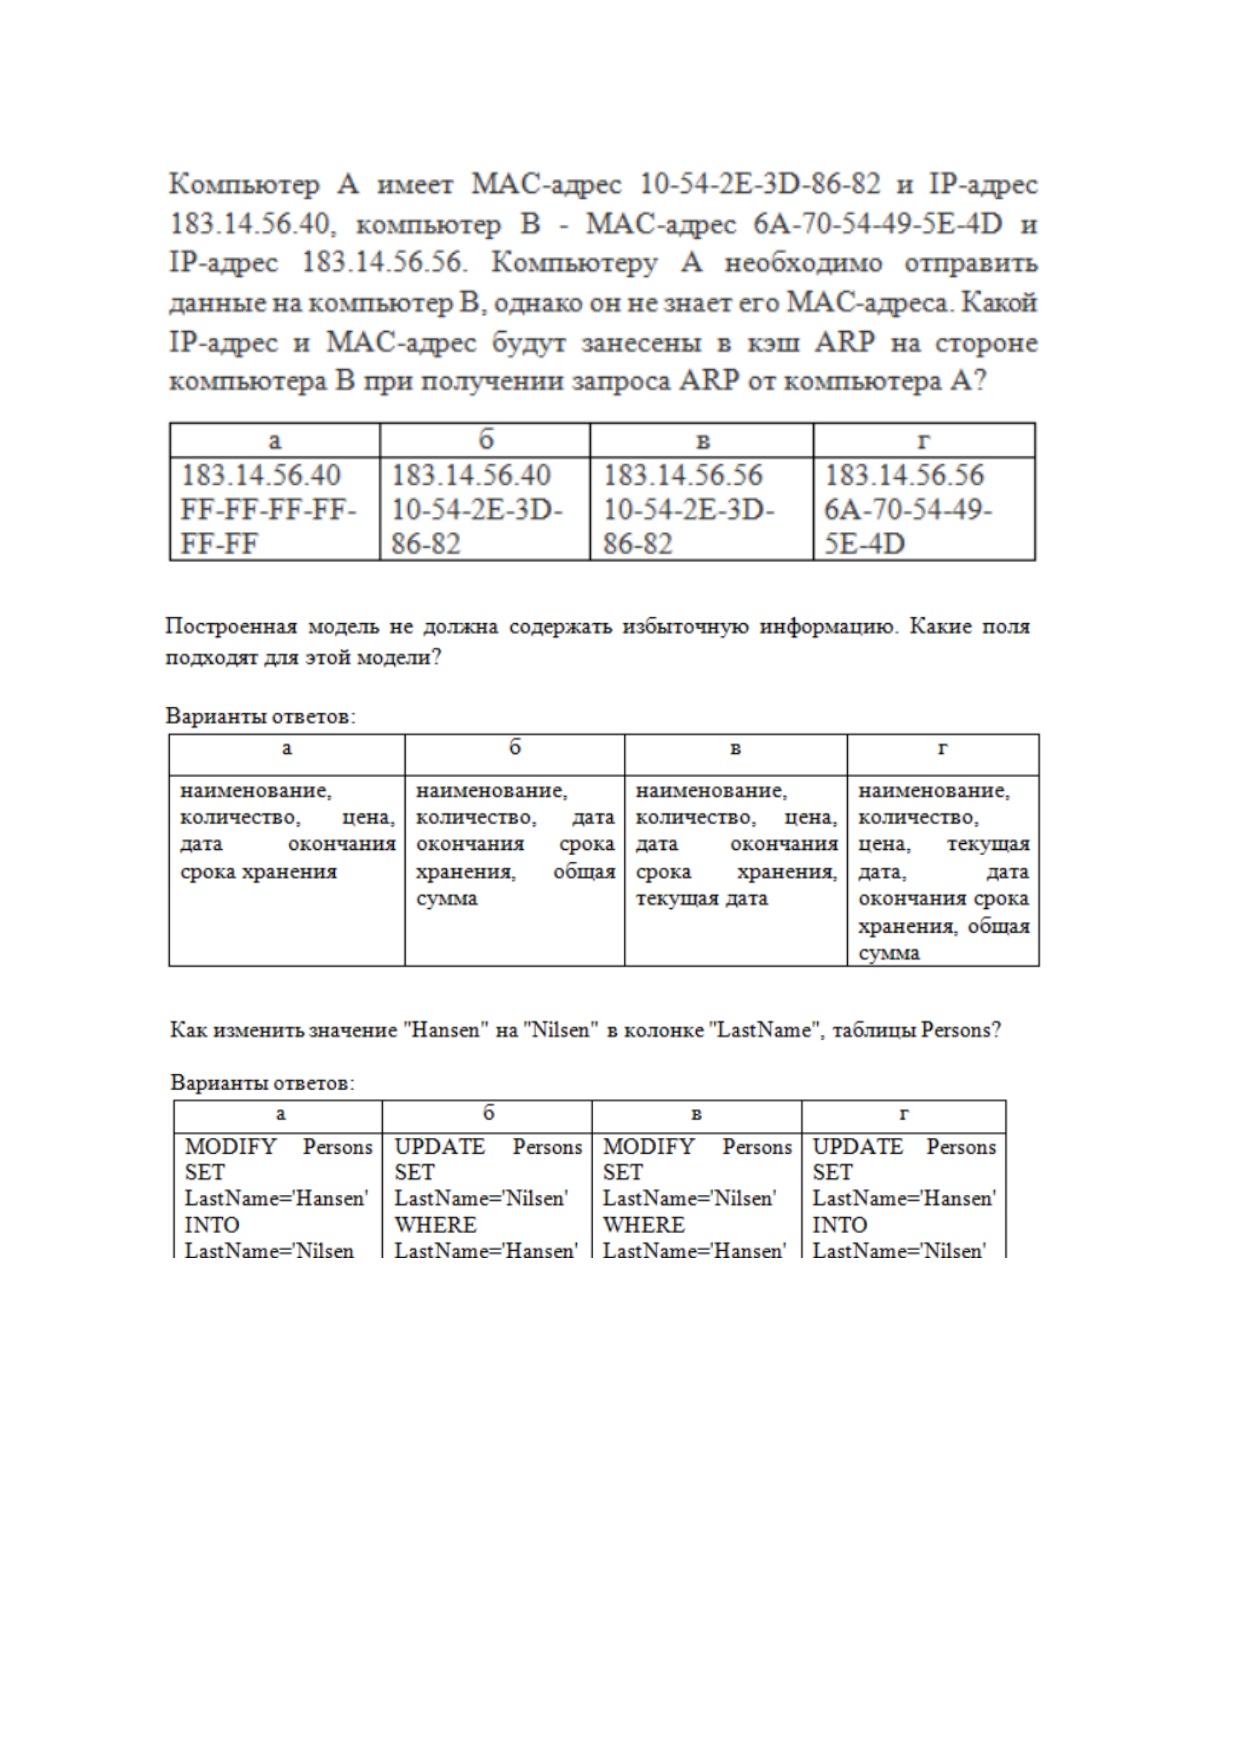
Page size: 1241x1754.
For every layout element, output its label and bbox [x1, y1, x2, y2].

picture [150, 150, 1091, 594]
picture [150, 597, 1091, 998]
picture [150, 1001, 1091, 1258]
